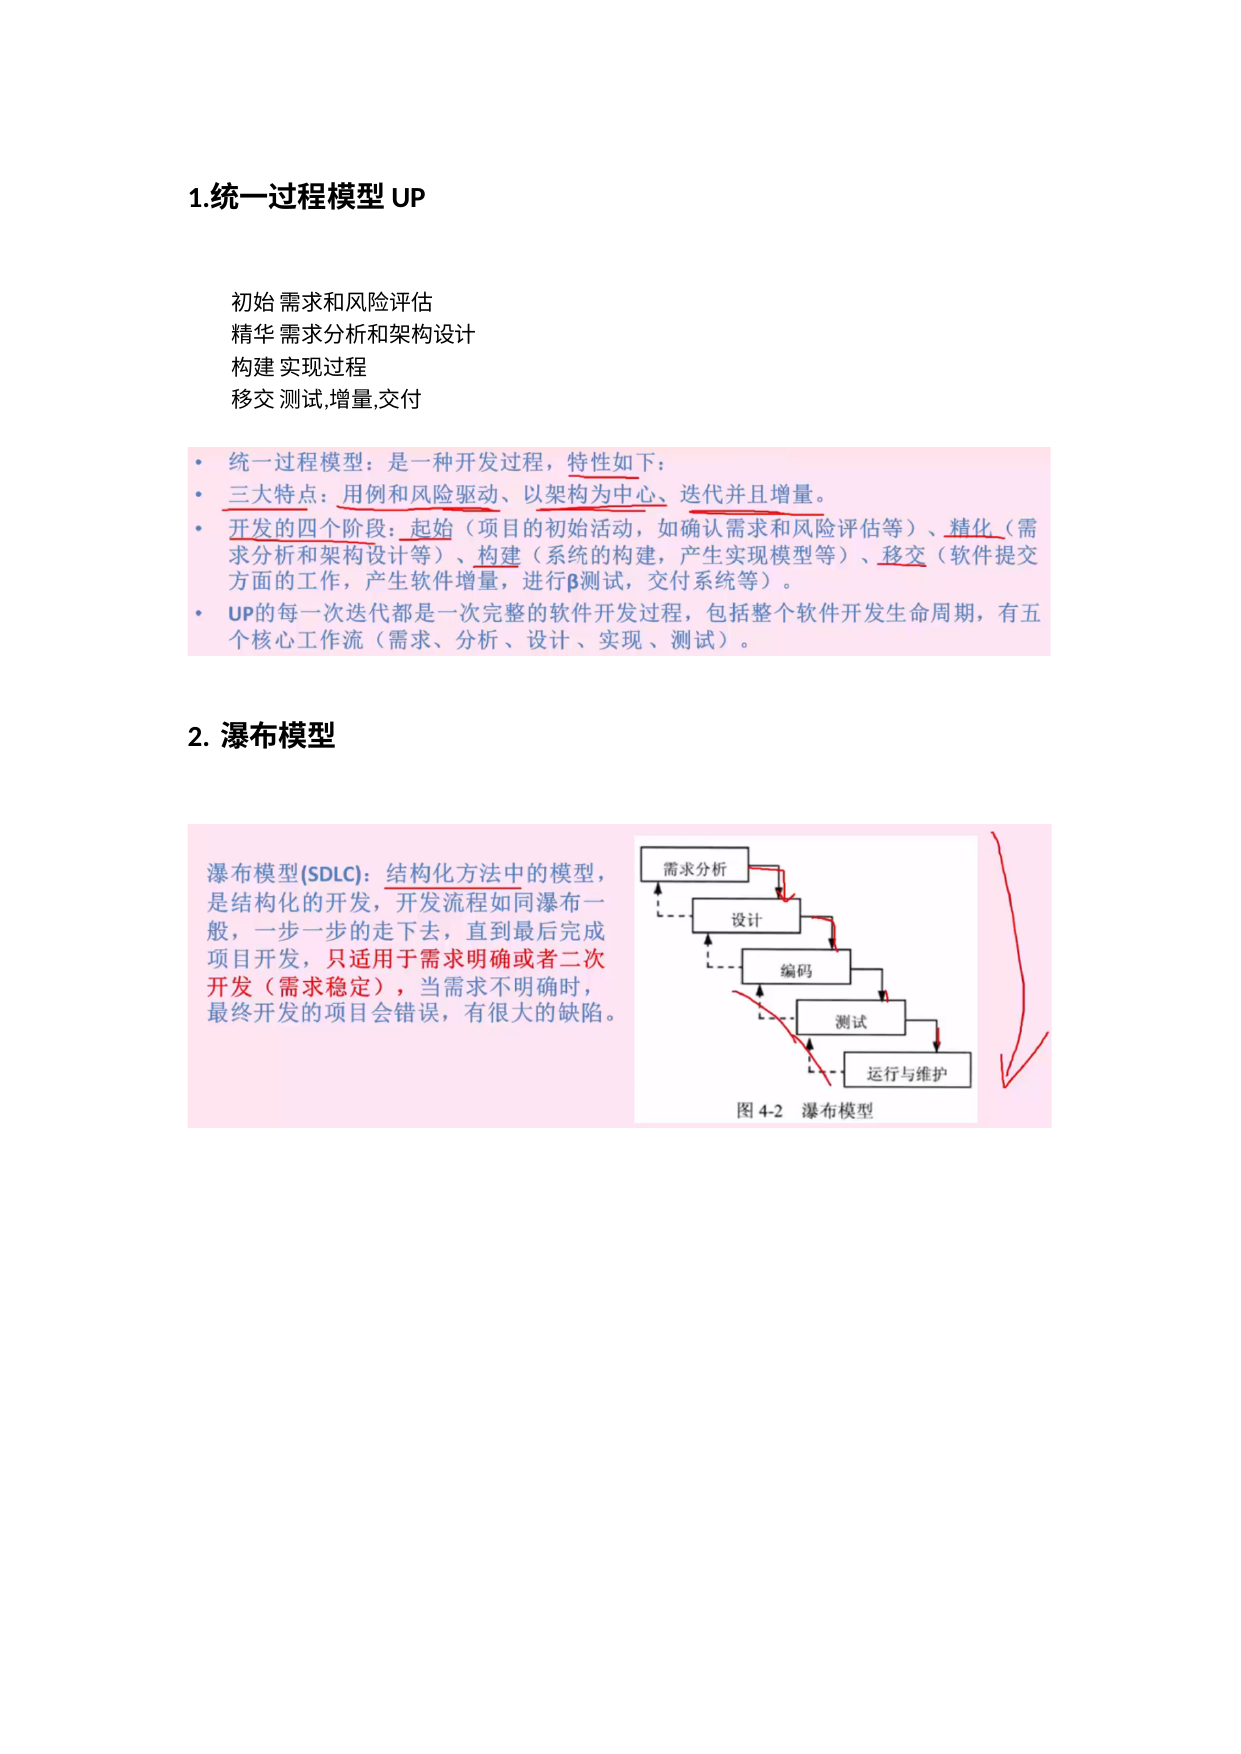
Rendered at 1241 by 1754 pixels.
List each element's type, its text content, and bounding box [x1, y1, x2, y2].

subtitle 1.统一过程模型UP [187, 162, 1053, 227]
text 初始 需求和风险评估 [187, 284, 1053, 317]
text 构建 实现过程 [187, 349, 1053, 382]
subtitle 瀑布模型 [187, 702, 1053, 767]
picture [187, 824, 1052, 1128]
text 精华 需求分析和架构设计 [187, 317, 1053, 349]
picture [187, 447, 1051, 656]
text 移交 测试,增量,交付 [187, 382, 1053, 414]
